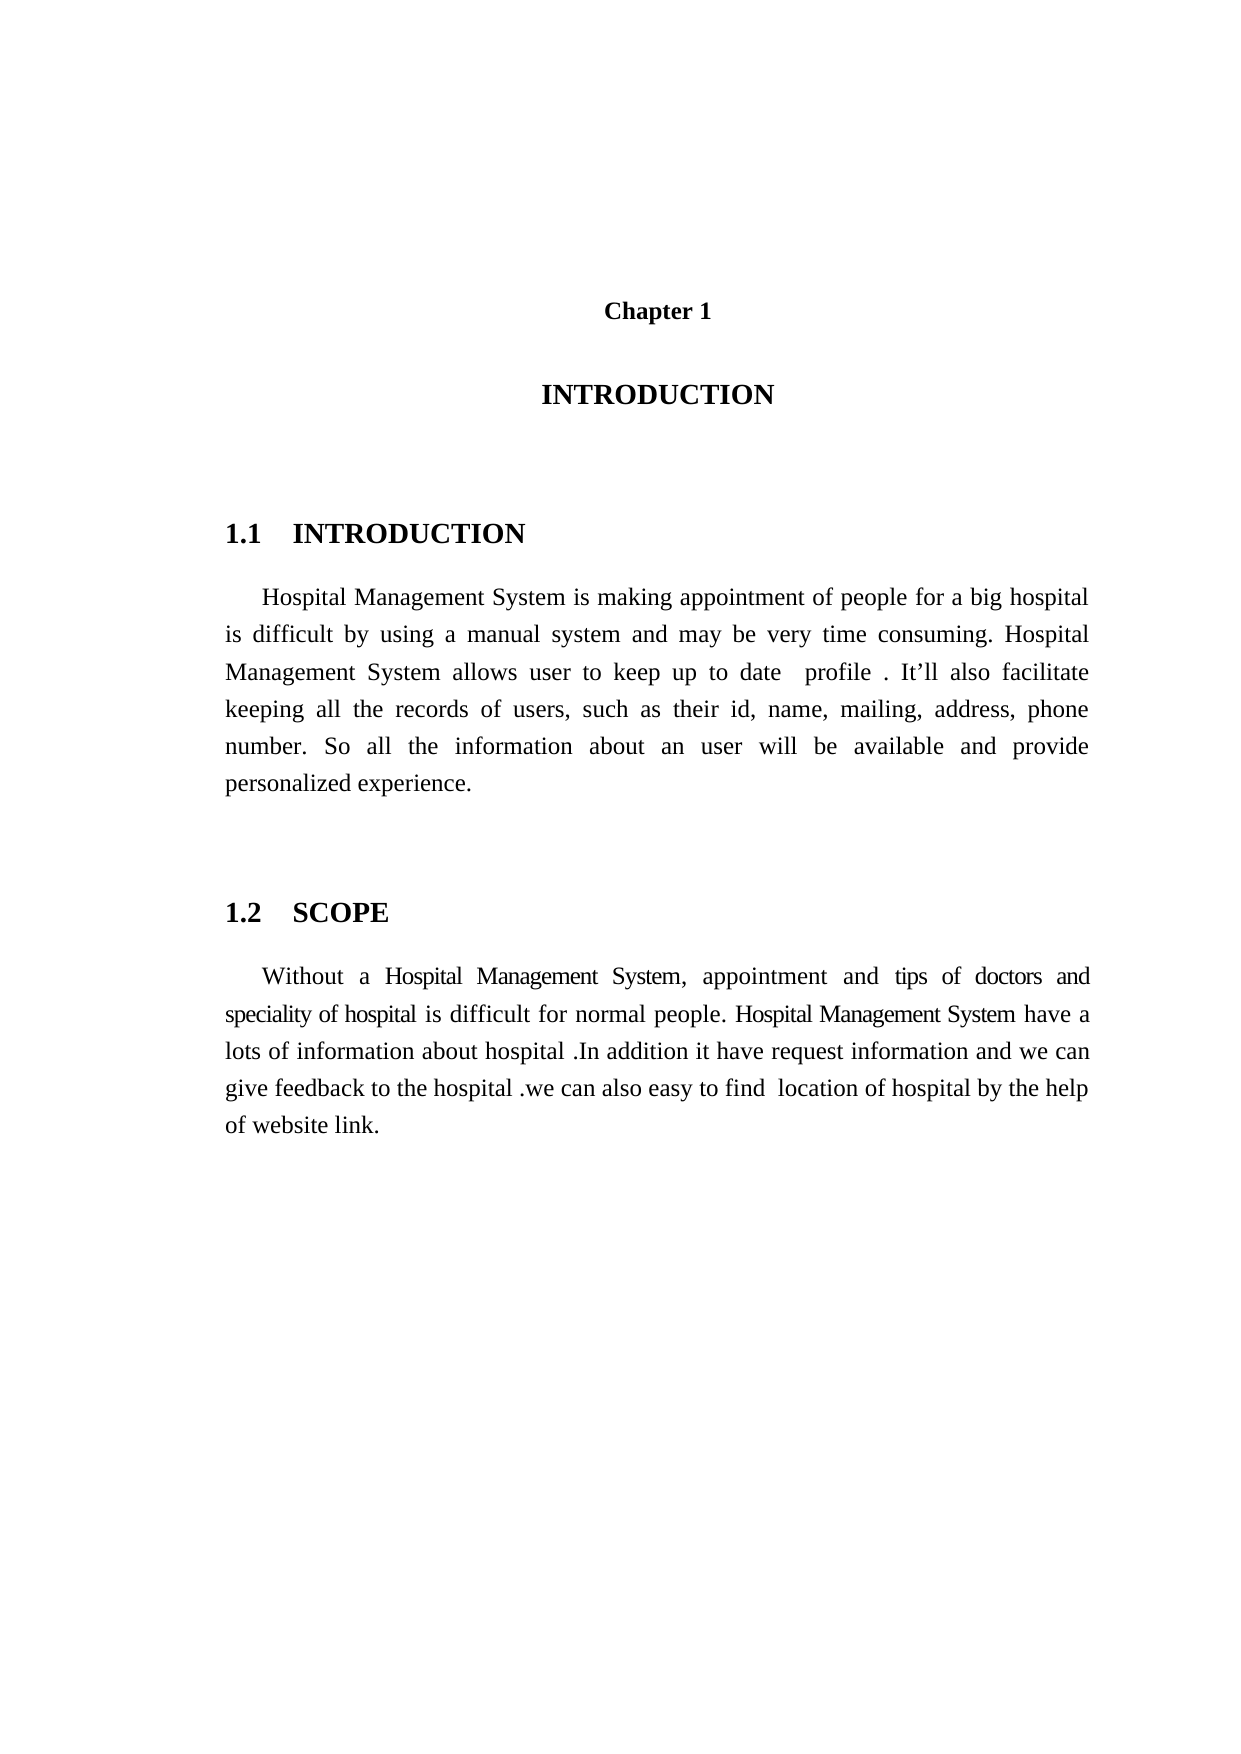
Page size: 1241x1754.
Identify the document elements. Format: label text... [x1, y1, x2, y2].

text Without a Hospital Management System, appointment and tips of doctors and speciality of hospital is difficult for normal people. Hospital Management System have a lots of information about hospital .In addition it have request information and we can give feedback to the hospital .we can also easy to find location of hospital by the help of website link. [225, 961, 1090, 1139]
subtitle INTRODUCTION [245, 377, 1070, 411]
text Hospital Management System is making appointment of people for a big hospital is difficult by using a manual system and may be very time consuming. Hospital Management System allows user to keep up to date profile . It’ll also facilitate keeping all the records of users, such as their id, name, mailing, address, phone number. So all the information about an user will be available and provide personalized experience. [225, 582, 1090, 797]
text Chapter 1 [245, 296, 1070, 325]
list INTRODUCTION [225, 516, 1240, 550]
subtitle SCOPE [225, 895, 1240, 929]
